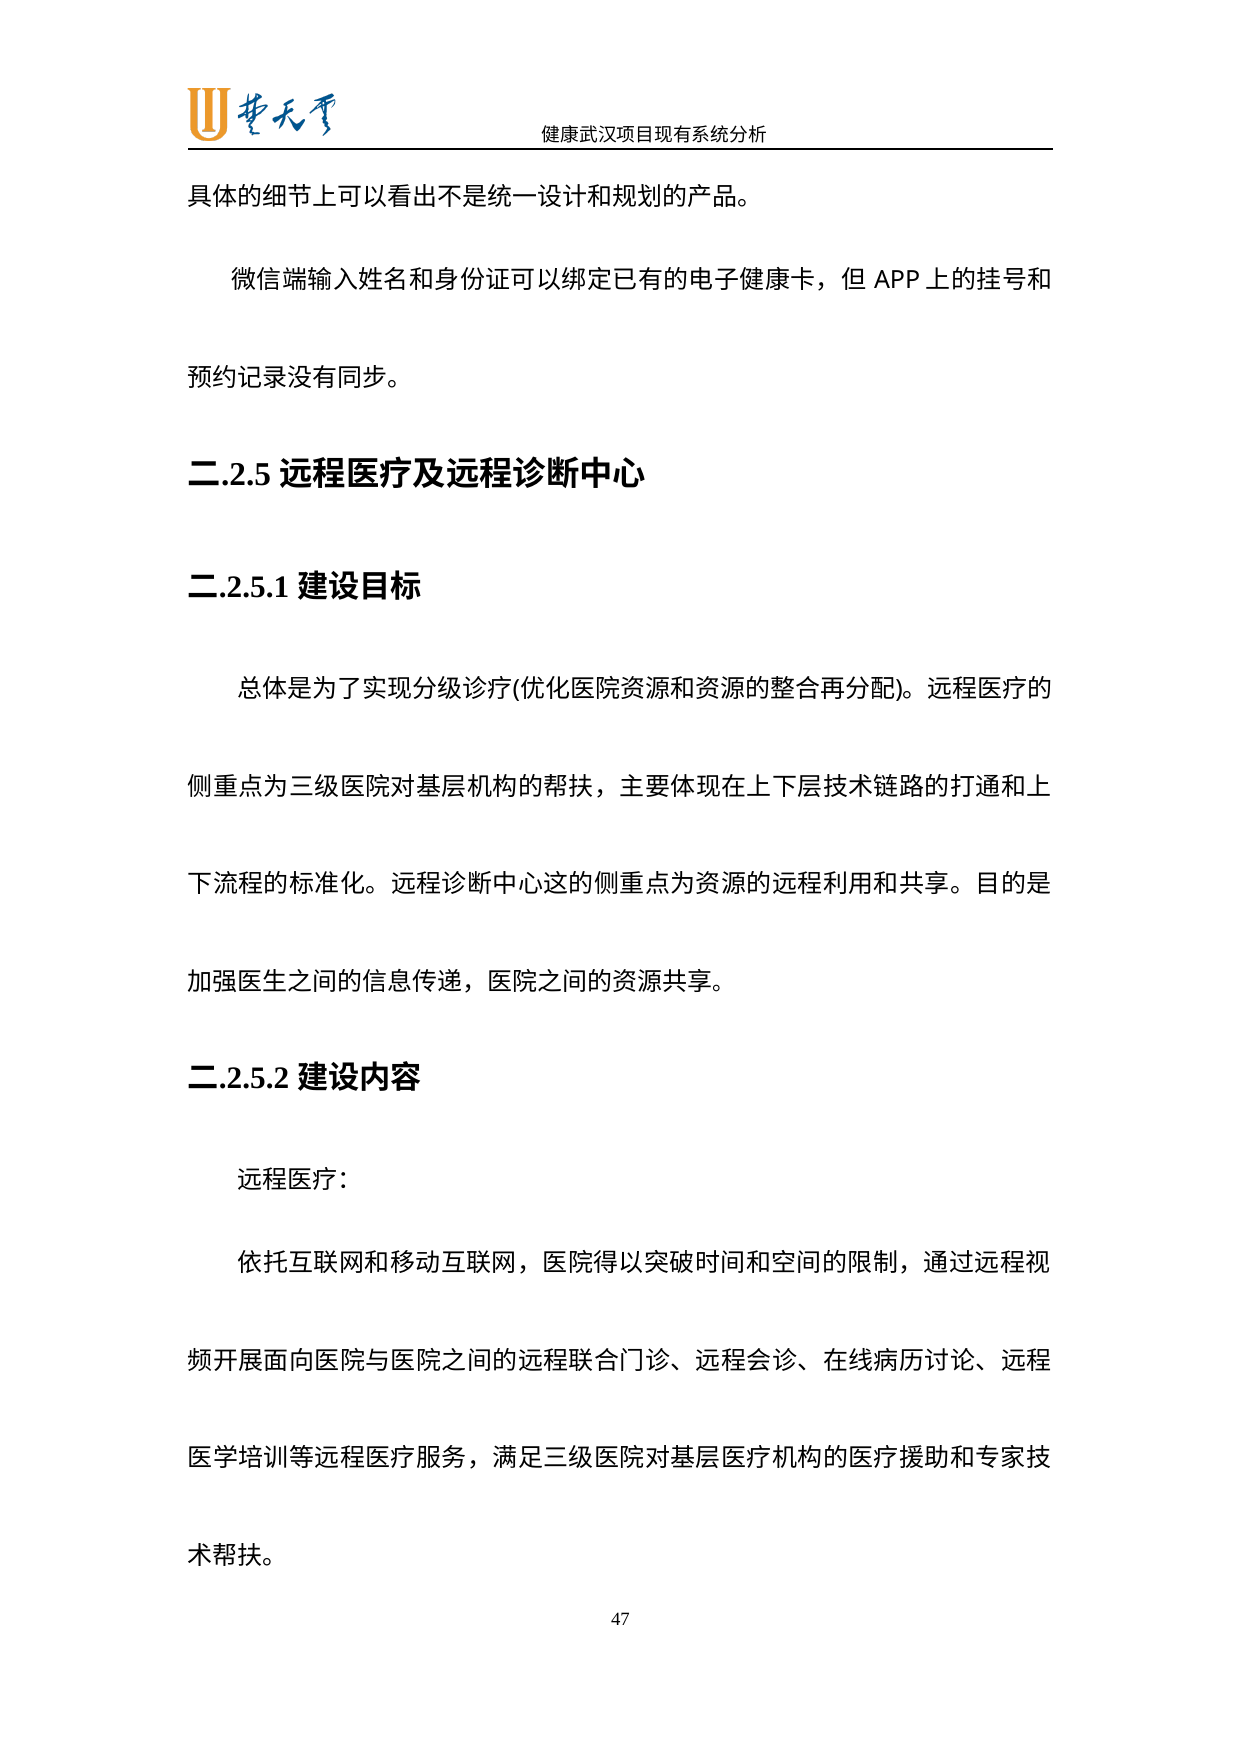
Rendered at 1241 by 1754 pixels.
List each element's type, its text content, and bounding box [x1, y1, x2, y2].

subtitle 远程医疗及远程诊断中心 [187, 438, 1053, 503]
subtitle 建设目标 [187, 551, 1053, 616]
text 远程医疗： [187, 1145, 1053, 1210]
subtitle 建设内容 [187, 1042, 1053, 1107]
text 总体是为了实现分级诊疗(优化医院资源和资源的整合再分配)。远程医疗的侧重点为三级医院对基层机构的帮扶，主要体现在上下层技术链路的打通和上下流程的标准化。远程诊断中心这的侧重点为资源的远程利用和共享。目的是加强医生之间的信息传递，医院之间的资源共享。 [187, 654, 1053, 1012]
text 依托互联网和移动互联网，医院得以突破时间和空间的限制，通过远程视频开展面向医院与医院之间的远程联合门诊、远程会诊、在线病历讨论、远程医学培训等远程医疗服务，满足三级医院对基层医疗机构的医疗援助和专家技术帮扶。 [187, 1228, 1053, 1586]
text 微信端输入姓名和身份证可以绑定已有的电子健康卡，但APP上的挂号和预约记录没有同步。 [187, 245, 1053, 408]
text 由于和健康武汉APP不是同一个厂商开发，主体的功能有相似的地方，但具体的细节上可以看出不是统一设计和规划的产品。 [187, 162, 1053, 227]
picture [187, 88, 336, 141]
